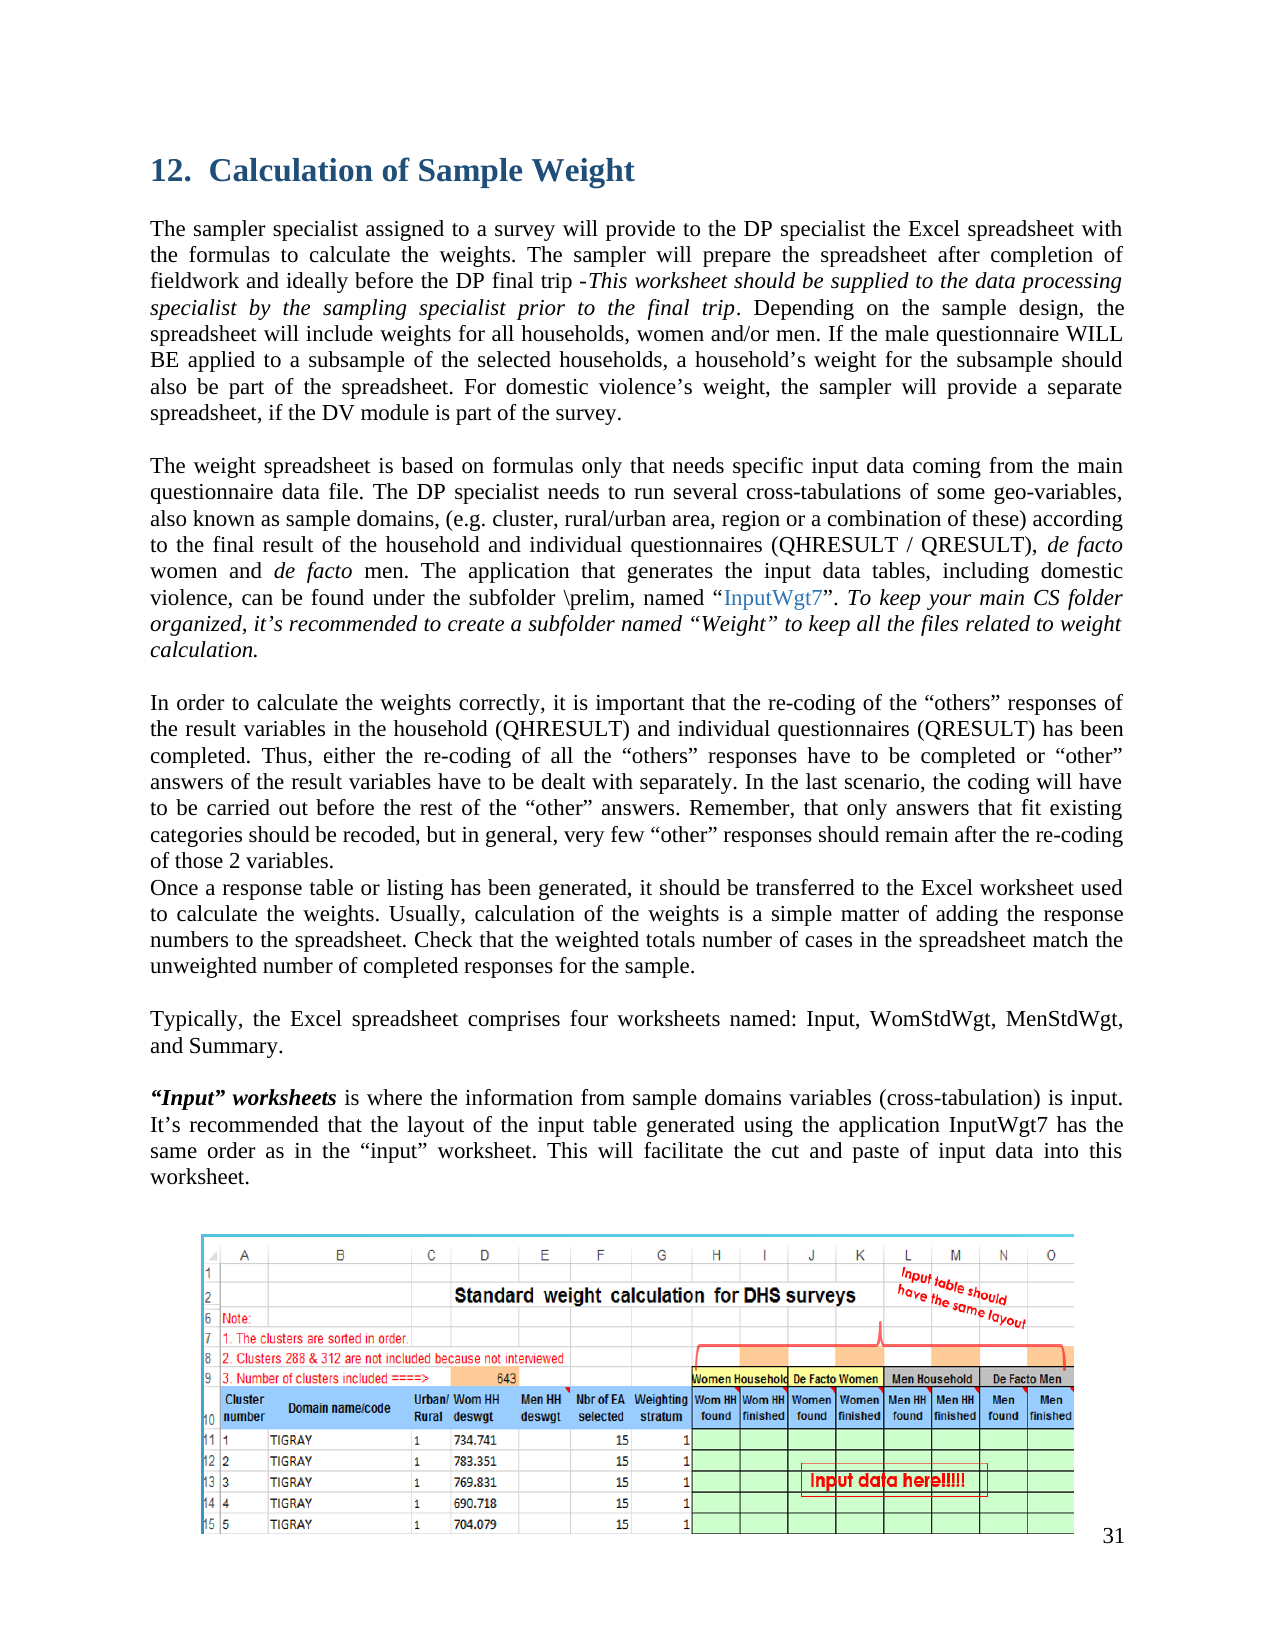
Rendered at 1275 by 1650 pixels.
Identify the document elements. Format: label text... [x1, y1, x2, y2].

text Once a response table or listing has been generated, it should be transferred to the Excel worksheet used to calculate the weights. Usually, calculation of the weights is a simple matter of adding the response numbers to the spreadsheet. Check that the weighted totals number of cases in the spreadsheet match the unweighted number of completed responses for the sample. [150, 873, 1125, 979]
picture [201, 1234, 1074, 1534]
text “Input” worksheets is where the information from sample domains variables (cross-tabulation) is input. It’s recommended that the layout of the input table generated using the application InputWgt7 has the same order as in the “input” worksheet. This will facilitate the cut and paste of input data into this worksheet. [150, 1084, 1125, 1190]
text The sampler specialist assigned to a survey will provide to the DP specialist the Excel spreadsheet with the formulas to calculate the weights. The sampler will prepare the spreadsheet after completion of fieldwork and ideally before the DP final trip -This worksheet should be supplied to the data processing specialist by the sampling specialist prior to the final trip. Depending on the sample design, the spreadsheet will include weights for all households, women and/or men. If the male questionnaire WILL BE applied to a subsample of the selected households, a household’s weight for the subsample should also be part of the spreadsheet. For domestic violence’s weight, the sampler will provide a separate spreadsheet, if the DV module is part of the survey. [150, 215, 1125, 426]
text In order to calculate the weights correctly, it is important that the re-coding of the “others” responses of the result variables in the household (QHRESULT) and individual questionnaires (QRESULT) has been completed. Thus, either the re-coding of all the “others” responses have to be completed or “other” answers of the result variables have to be dealt with separately. In the last scenario, the coding will have to be carried out before the rest of the “other” answers. Remember, that only answers that fit existing categories should be recoded, but in general, very few “other” responses should remain after the re-coding of those 2 variables. [150, 689, 1125, 873]
text Typically, the Excel spreadsheet comprises four worksheets named: Input, WomStdWgt, MenStdWgt, and Summary. [150, 1005, 1125, 1058]
subtitle 12. Calculation of Sample Weight [150, 150, 1125, 188]
text The weight spreadsheet is based on formulas only that needs specific input data coming from the main questionnaire data file. The DP specialist needs to run several cross-tabulations of some geo-variables, also known as sample domains, (e.g. cluster, rural/urban area, region or a combination of these) according to the final result of the household and individual questionnaires (QHRESULT / QRESULT), de facto women and de facto men. The application that generates the input data tables, including domestic violence, can be found under the subfolder \prelim, named “InputWgt7”. To keep your main CS folder organized, it’s recommended to create a subfolder named “Weight” to keep all the files related to weight calculation. [150, 452, 1125, 663]
